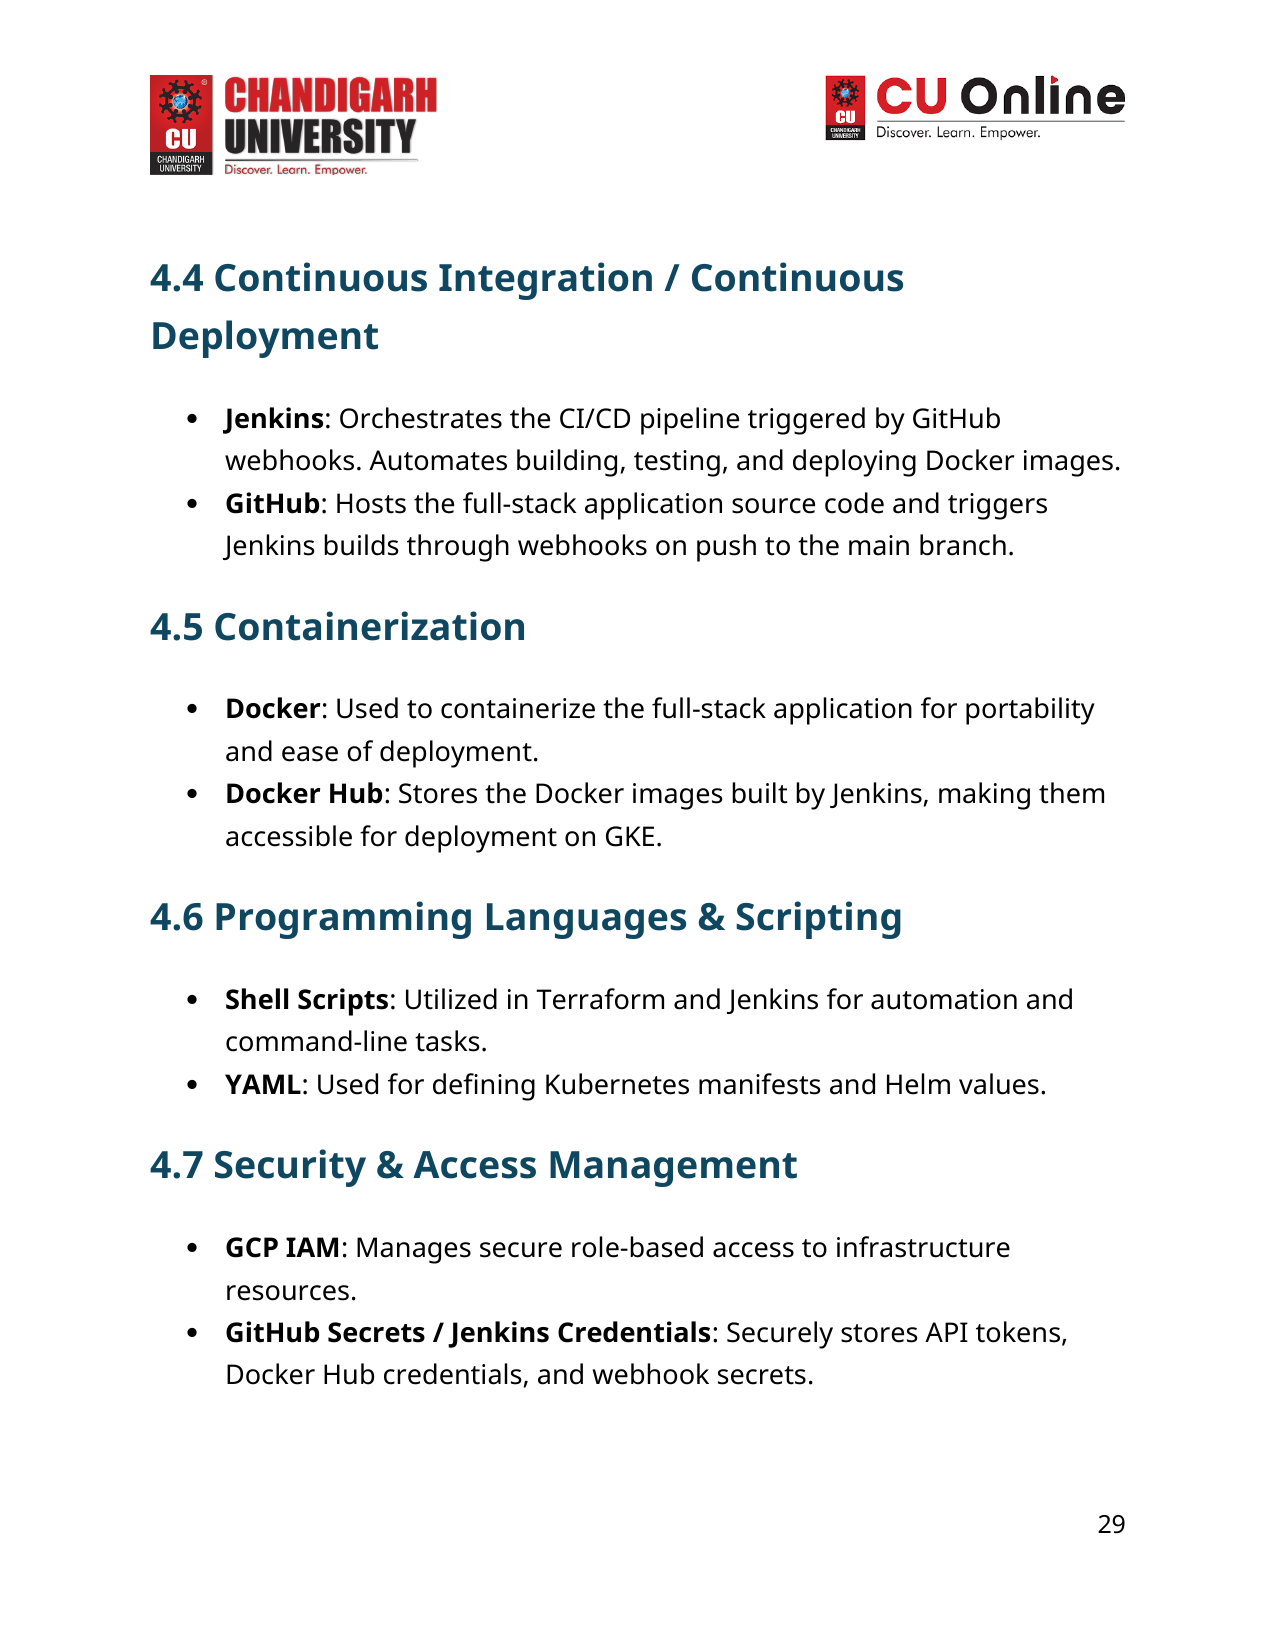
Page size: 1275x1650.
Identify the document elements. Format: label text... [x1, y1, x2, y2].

subtitle 4.6 Programming Languages & Scripting [150, 891, 1125, 942]
list Docker Hub: Stores the Docker images built by Jenkins, making them accessible for deployment on GKE. [187, 775, 1125, 854]
picture [150, 75, 439, 175]
list YAML: Used for defining Kubernetes manifests and Helm values. [187, 1065, 1125, 1102]
subtitle 4.5 Containerization [150, 600, 1125, 651]
list Jenkins: Orchestrates the CI/CD pipeline triggered by GitHub webhooks. Automates building, testing, and deploying Docker images. [187, 399, 1125, 479]
list GCP IAM: Manages secure role-based access to infrastructure resources. [187, 1228, 1125, 1308]
list GitHub: Hosts the full-stack application source code and triggers Jenkins builds through webhooks on push to the main branch. [187, 484, 1125, 563]
picture [824, 75, 1125, 141]
subtitle 4.4 Continuous Integration / Continuous Deployment [150, 251, 1125, 361]
subtitle 4.7 Security & Access Management [150, 1139, 1125, 1190]
list GitHub Secrets / Jenkins Credentials: Securely stores API tokens, Docker Hub credentials, and webhook secrets. [187, 1313, 1125, 1393]
list Docker: Used to containerize the full-stack application for portability and ease of deployment. [187, 690, 1125, 769]
list Shell Scripts: Utilized in Terraform and Jenkins for automation and command-line tasks. [187, 980, 1125, 1060]
